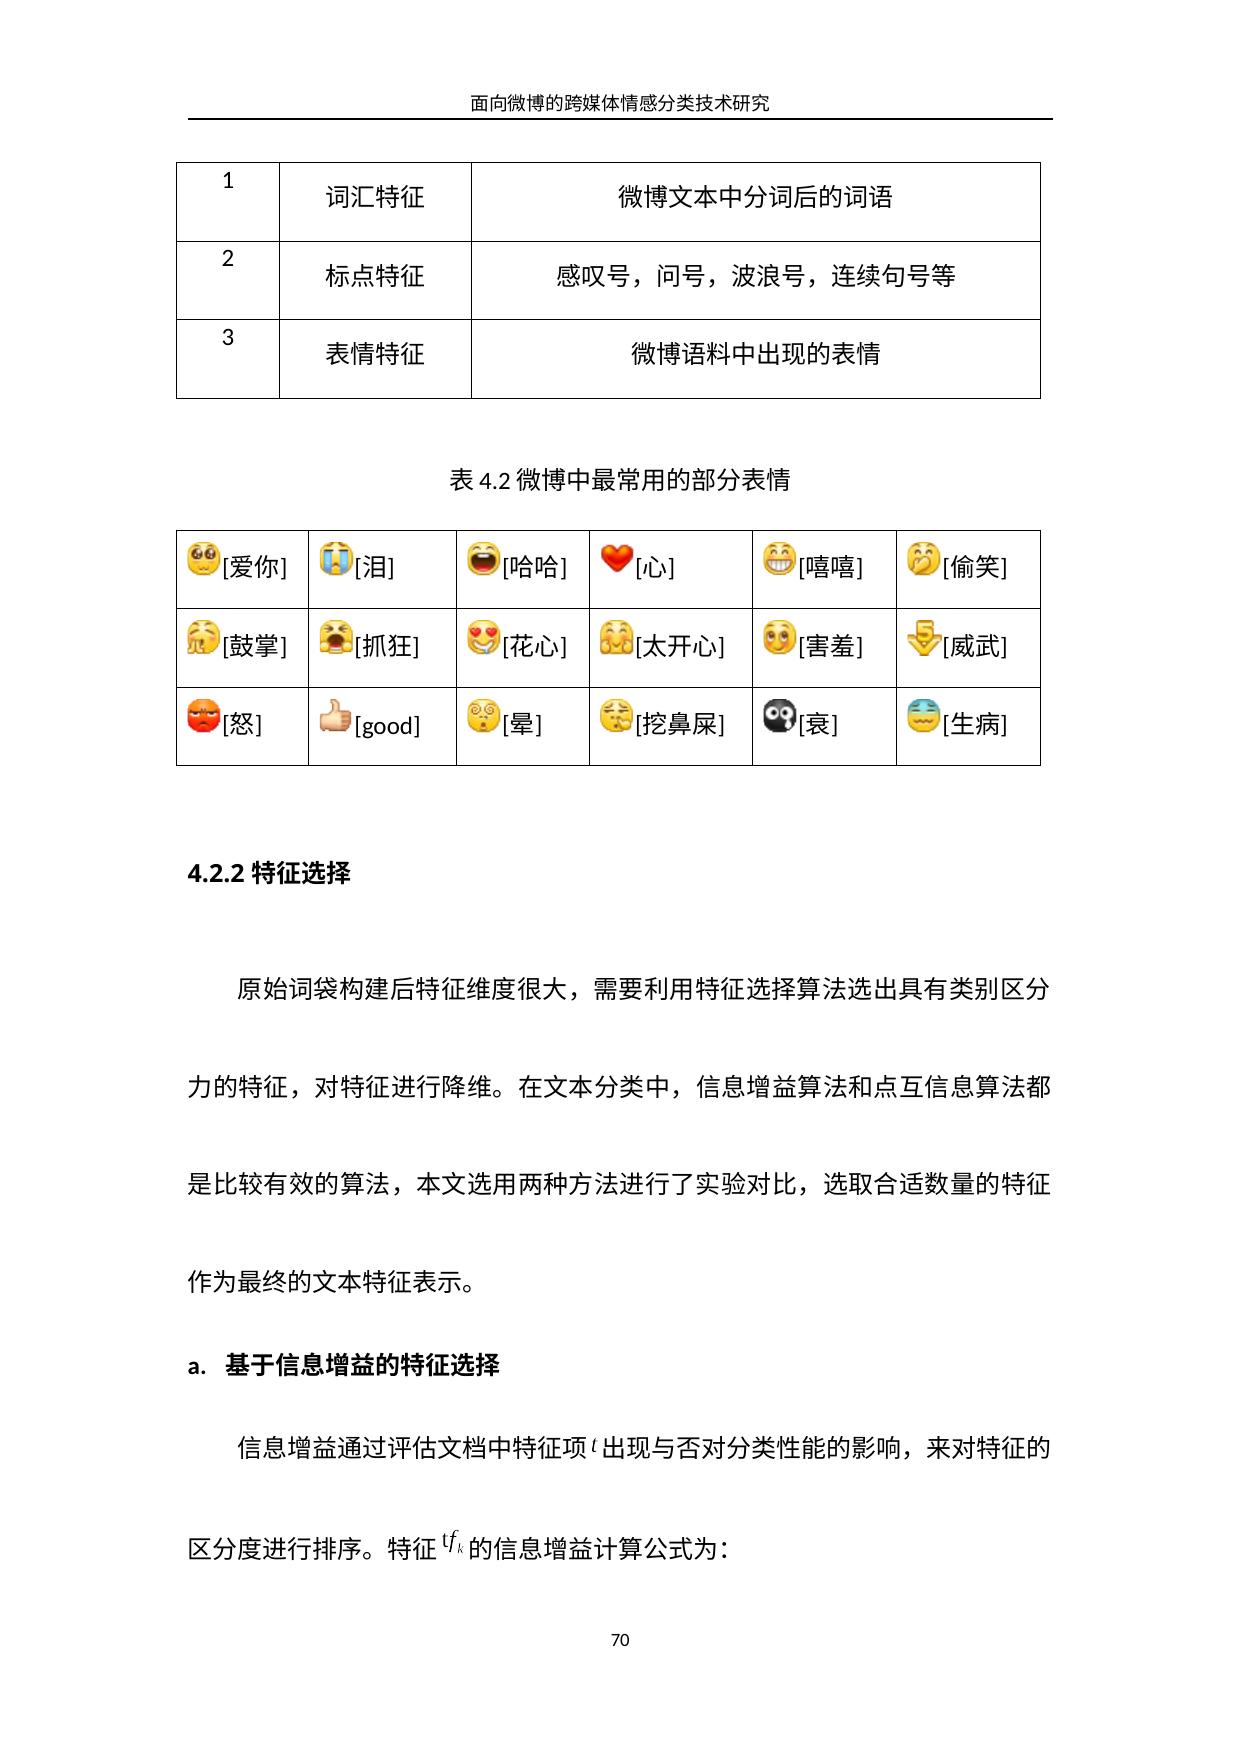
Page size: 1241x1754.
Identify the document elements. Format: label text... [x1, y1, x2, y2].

table_cell 2 [177, 242, 279, 319]
table_cell 感叹号，问号，波浪号，连续句号等 [472, 242, 1040, 319]
picture [319, 699, 355, 735]
table_cell 微博语料中出现的表情 [472, 320, 1040, 398]
picture [319, 620, 355, 656]
picture [600, 699, 635, 734]
picture [187, 620, 222, 656]
picture [763, 620, 798, 656]
table_cell [太开心] [590, 609, 752, 687]
table_header [哈哈] [457, 531, 589, 608]
subtitle 4.2.2 特征选择 [187, 839, 1053, 904]
table_header [心] [590, 531, 752, 608]
table_cell 词汇特征 [280, 163, 471, 241]
table_header [爱你] [177, 531, 308, 608]
text 信息增益通过评估文档中特征项出现与否对分类性能的影响，来对特征的区分度进行排序。特征的信息增益计算公式为： [187, 1414, 1053, 1577]
table_cell 3 [177, 320, 279, 398]
table_cell [衰] [753, 688, 896, 765]
table_header [嘻嘻] [753, 531, 896, 608]
table_cell 微博文本中分词后的词语 [472, 163, 1040, 241]
table_cell [害羞] [753, 609, 896, 687]
picture [763, 699, 798, 734]
table_cell [怒] [177, 688, 308, 765]
picture [907, 620, 942, 656]
list 基于信息增益的特征选择 [187, 1331, 1053, 1396]
picture [187, 542, 222, 577]
table_cell [生病] [897, 688, 1040, 765]
picture [467, 699, 502, 734]
picture [763, 542, 798, 577]
text 表4.2 微博中最常用的部分表情 [187, 446, 1053, 511]
picture [467, 542, 502, 577]
text 原始词袋构建后特征维度很大，需要利用特征选择算法选出具有类别区分力的特征，对特征进行降维。在文本分类中，信息增益算法和点互信息算法都是比较有效的算法，本文选用两种方法进行了实验对比，选取合适数量的特征作为最终的文本特征表示。 [187, 955, 1053, 1313]
table_cell [晕] [457, 688, 589, 765]
table_cell [good] [309, 688, 456, 765]
table_cell [威武] [897, 609, 1040, 687]
table_cell 1 [177, 163, 279, 241]
table_cell 表情特征 [280, 320, 471, 398]
picture [187, 699, 222, 734]
picture [907, 542, 942, 577]
picture [600, 542, 635, 577]
table_cell 标点特征 [280, 242, 471, 319]
picture [467, 620, 502, 656]
picture [600, 620, 635, 656]
table_cell [挖鼻屎] [590, 688, 752, 765]
table_cell [抓狂] [309, 609, 456, 687]
picture [907, 699, 942, 734]
table_cell [鼓掌] [177, 609, 308, 687]
table_header [偷笑] [897, 531, 1040, 608]
picture [319, 542, 355, 577]
table_cell [花心] [457, 609, 589, 687]
table_header [泪] [309, 531, 456, 608]
